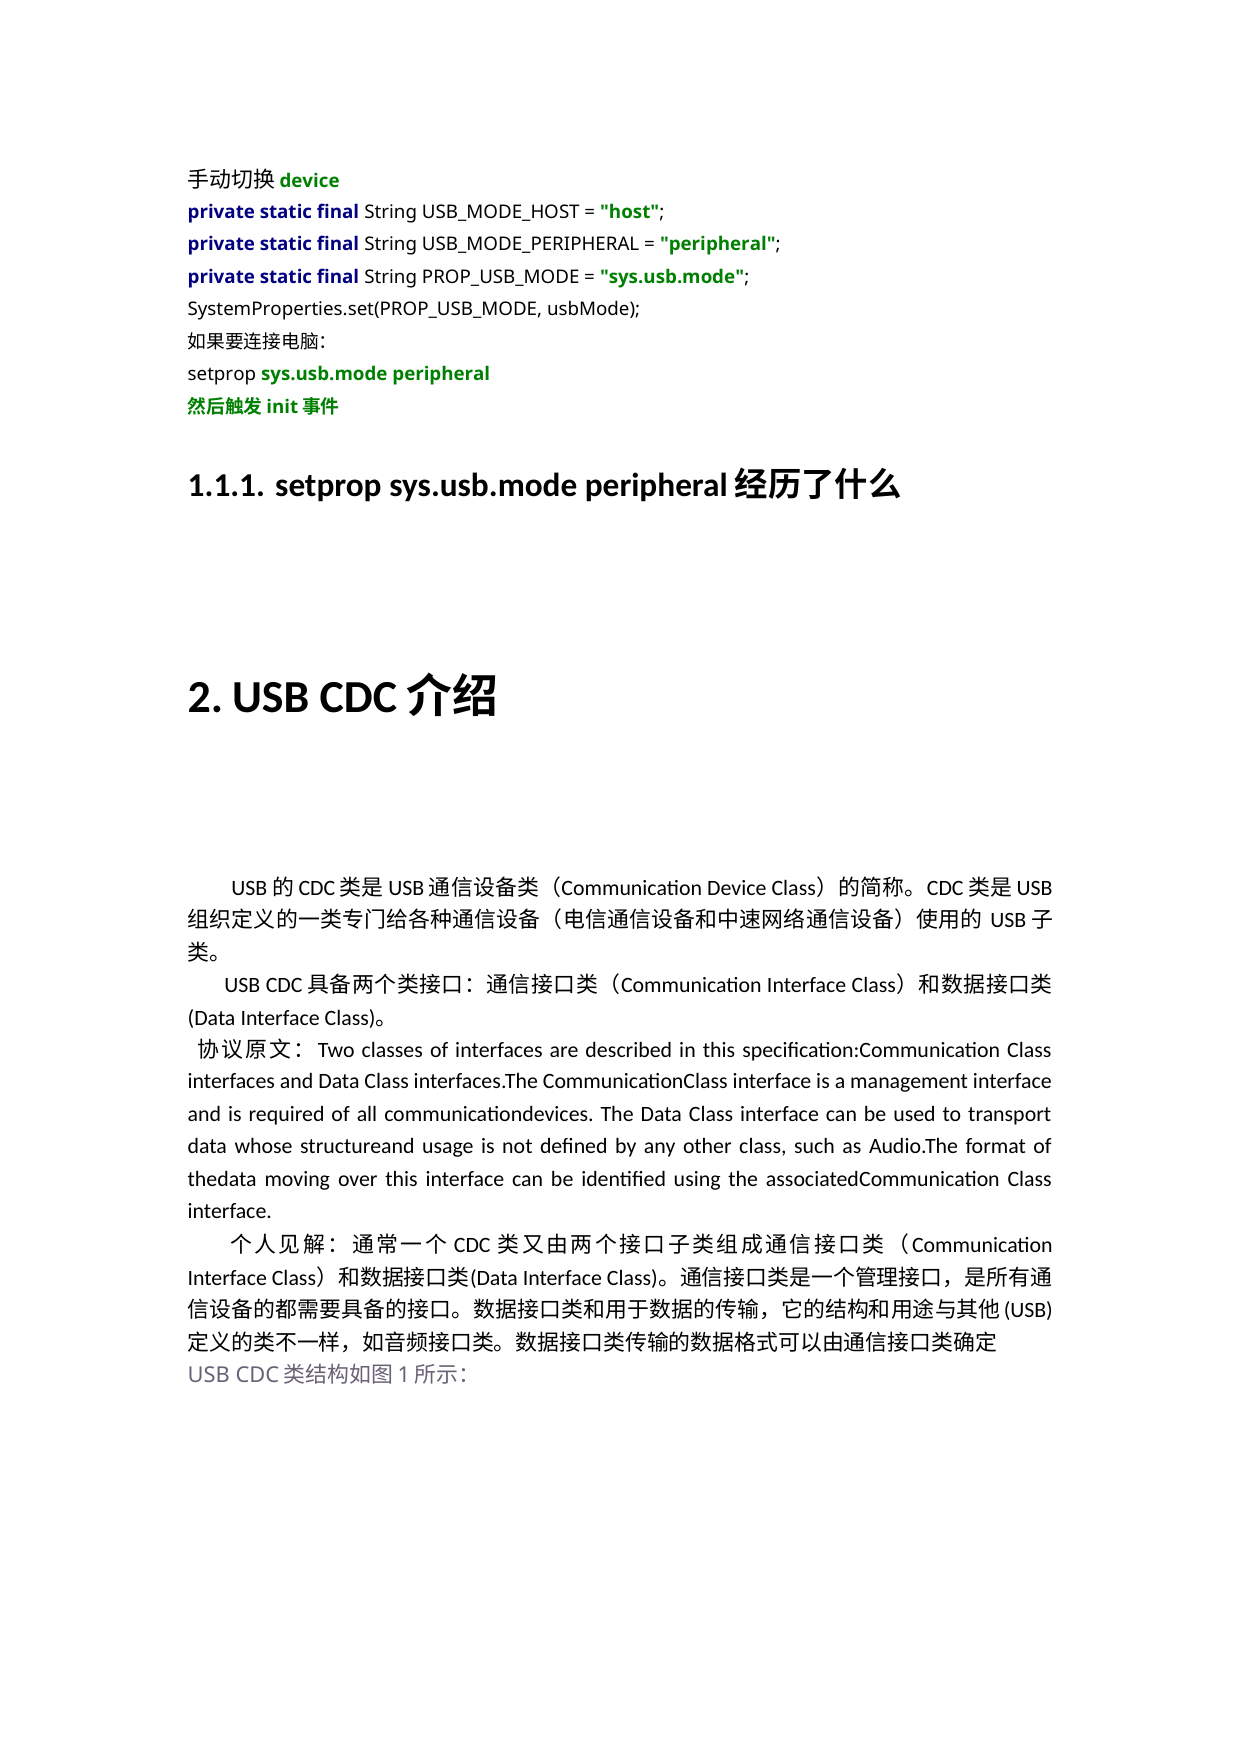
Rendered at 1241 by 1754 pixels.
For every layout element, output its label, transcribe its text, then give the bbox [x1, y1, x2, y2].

subtitle setprop sys.usb.mode peripheral经历了什么 [187, 449, 1053, 514]
text 手动切换device [187, 162, 1053, 194]
text 协议原文：Two classes of interfaces are described in this specification:Communication Class interfaces and Data Class interfaces.The CommunicationClass interface is a management interface and is required of all communicationdevices. The Data Class interface can be used to transport data whose structureand usage is not defined by any other class, such as Audio.The format of thedata moving over this interface can be identified using the associatedCommunication Class interface. [187, 1032, 1053, 1227]
text USB的CDC类是USB通信设备类（Communication Device Class）的简称。CDC类是USB组织定义的一类专门给各种通信设备（电信通信设备和中速网络通信设备）使用的USB子类。 [187, 869, 1053, 967]
text USB CDC类结构如图1所示： [187, 1357, 1053, 1389]
text setprop sys.usb.mode peripheral [187, 357, 1053, 389]
text private static final String USB_MODE_HOST = "host"; private static final String USB_MODE_PERIPHERAL = "peripheral"; private static final String PROP_USB_MODE = "sys.usb.mode"; [187, 194, 1053, 292]
subtitle USB CDC介绍 [187, 644, 1053, 742]
text 个人见解：通常一个CDC类又由两个接口子类组成通信接口类（Communication Interface Class）和数据接口类(Data Interface Class)。通信接口类是一个管理接口，是所有通信设备的都需要具备的接口。数据接口类和用于数据的传输，它的结构和用途与其他(USB)定义的类不一样，如音频接口类。数据接口类传输的数据格式可以由通信接口类确定 [187, 1227, 1053, 1357]
text USB CDC具备两个类接口：通信接口类（Communication Interface Class）和数据接口类(Data Interface Class)。 [187, 967, 1053, 1032]
text 然后触发init事件 [187, 389, 1053, 422]
text 如果要连接电脑： [187, 324, 1053, 357]
text SystemProperties.set(PROP_USB_MODE, usbMode); [187, 292, 1053, 324]
